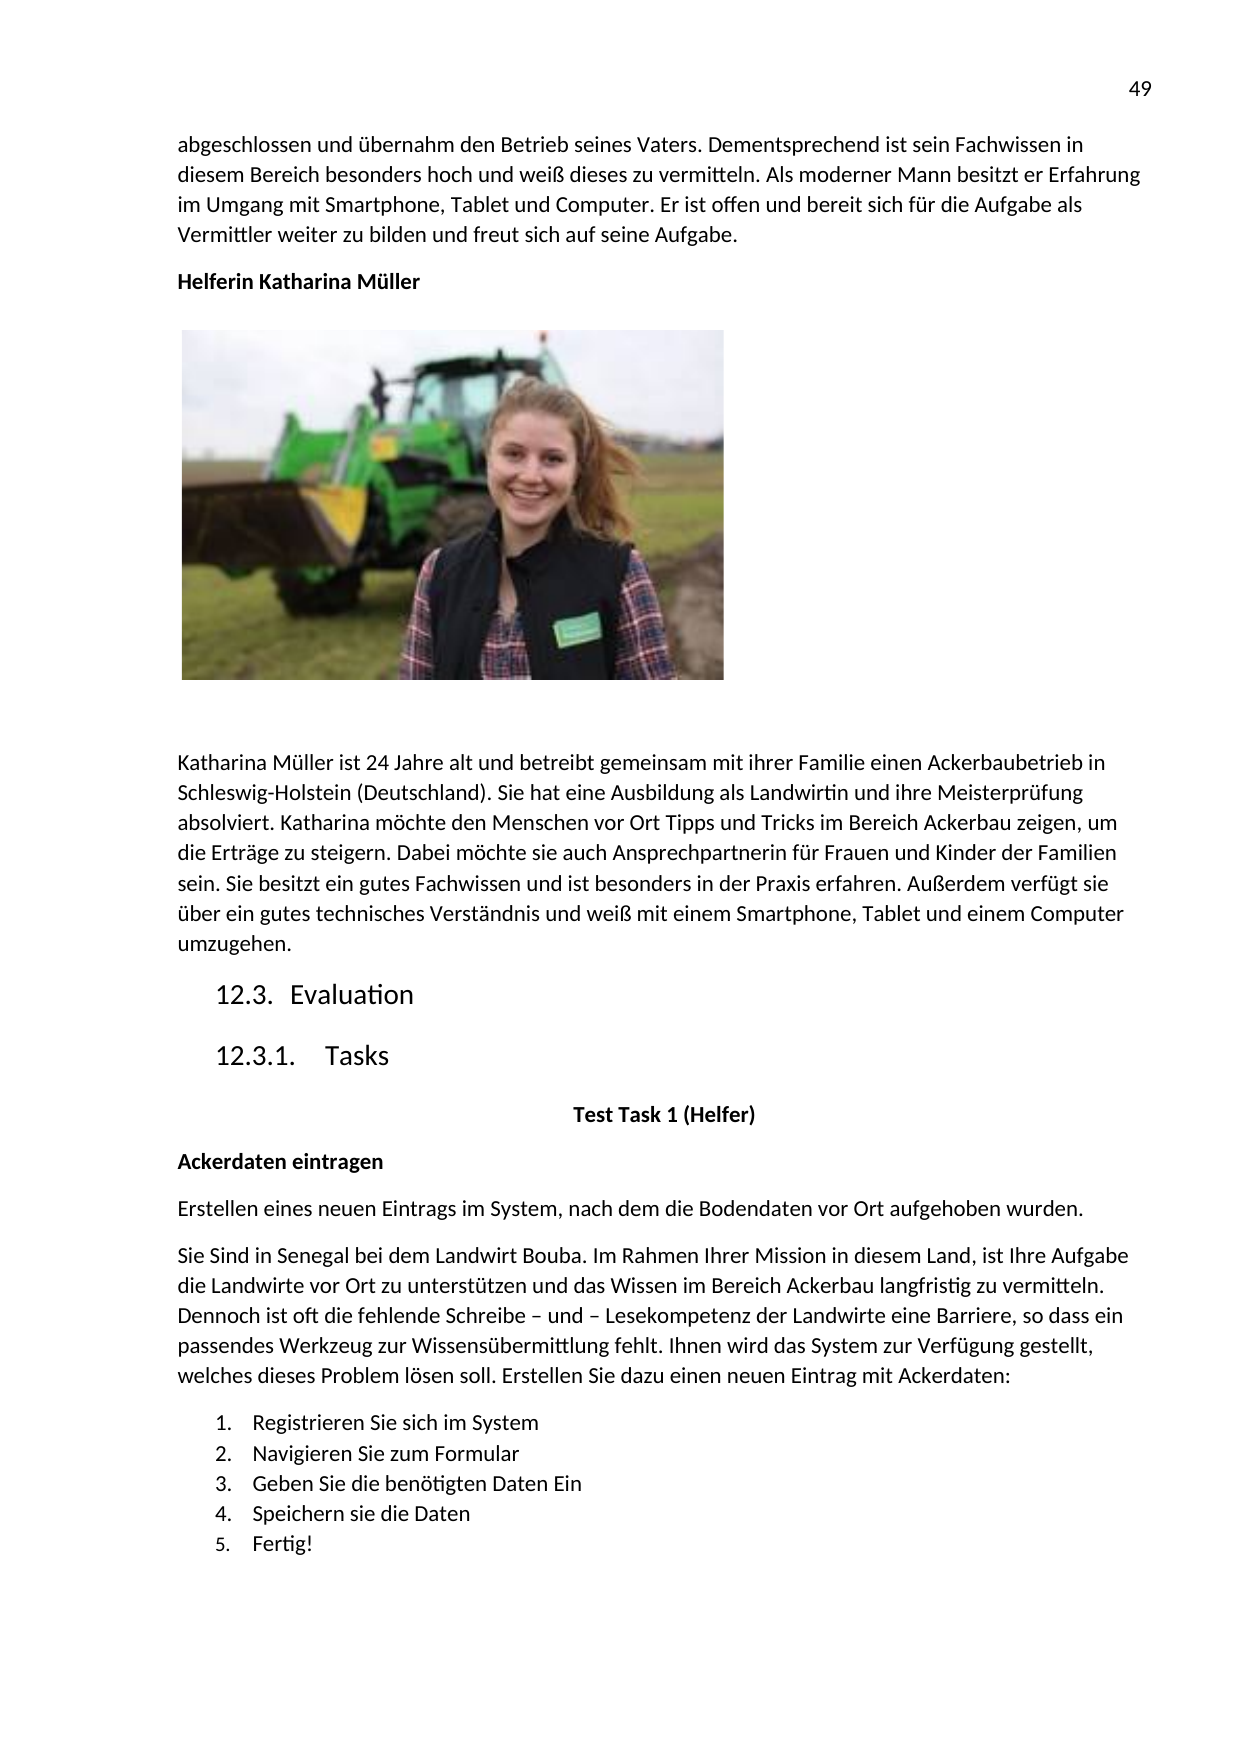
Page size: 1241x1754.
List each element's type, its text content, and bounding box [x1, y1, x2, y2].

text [177, 130, 1152, 248]
list Geben Sie die benötigten Daten Ein [215, 1469, 1152, 1497]
text Test Task 1 (Helfer) [177, 1100, 1152, 1128]
text Ackerdaten eintragen [177, 1147, 1152, 1175]
list Registrieren Sie sich im System [215, 1408, 1152, 1436]
text Helferin Katharina Müller [177, 267, 1152, 295]
list Speichern sie die Daten [215, 1499, 1152, 1527]
text Katharina Müller ist 24 Jahre alt und betreibt gemeinsam mit ihrer Familie einen Ackerbaubetrieb in Schleswig-Holstein (Deutschland). Sie hat eine Ausbildung als Landwirtin und ihre Meisterprüfung absolviert. Katharina möchte den Menschen vor Ort Tipps und Tricks im Bereich Ackerbau zeigen, um die Erträge zu steigern. Dabei möchte sie auch Ansprechpartnerin für Frauen und Kinder der Familien sein. Sie besitzt ein gutes Fachwissen und ist besonders in der Praxis erfahren. Außerdem verfügt sie über ein gutes technisches Verständnis und weiß mit einem Smartphone, Tablet und einem Computer umzugehen. [177, 748, 1152, 957]
text Sie Sind in Senegal bei dem Landwirt Bouba. Im Rahmen Ihrer Mission in diesem Land, ist Ihre Aufgabe die Landwirte vor Ort zu unterstützen und das Wissen im Bereich Ackerbau langfristig zu vermitteln. Dennoch ist oft die fehlende Schreibe – und – Lesekompetenz der Landwirte eine Barriere, so dass ein passendes Werkzeug zur Wissensübermittlung fehlt. Ihnen wird das System zur Verfügung gestellt, welches dieses Problem lösen soll. Erstellen Sie dazu einen neuen Eintrag mit Ackerdaten: [177, 1241, 1152, 1389]
list Navigieren Sie zum Formular [215, 1439, 1152, 1467]
picture [181, 330, 724, 680]
list Fertig! [215, 1529, 1152, 1557]
text Erstellen eines neuen Eintrags im System, nach dem die Bodendaten vor Ort aufgehoben wurden. [177, 1194, 1152, 1222]
subtitle Evaluation [215, 976, 1152, 1012]
subtitle Tasks [215, 1037, 1152, 1072]
